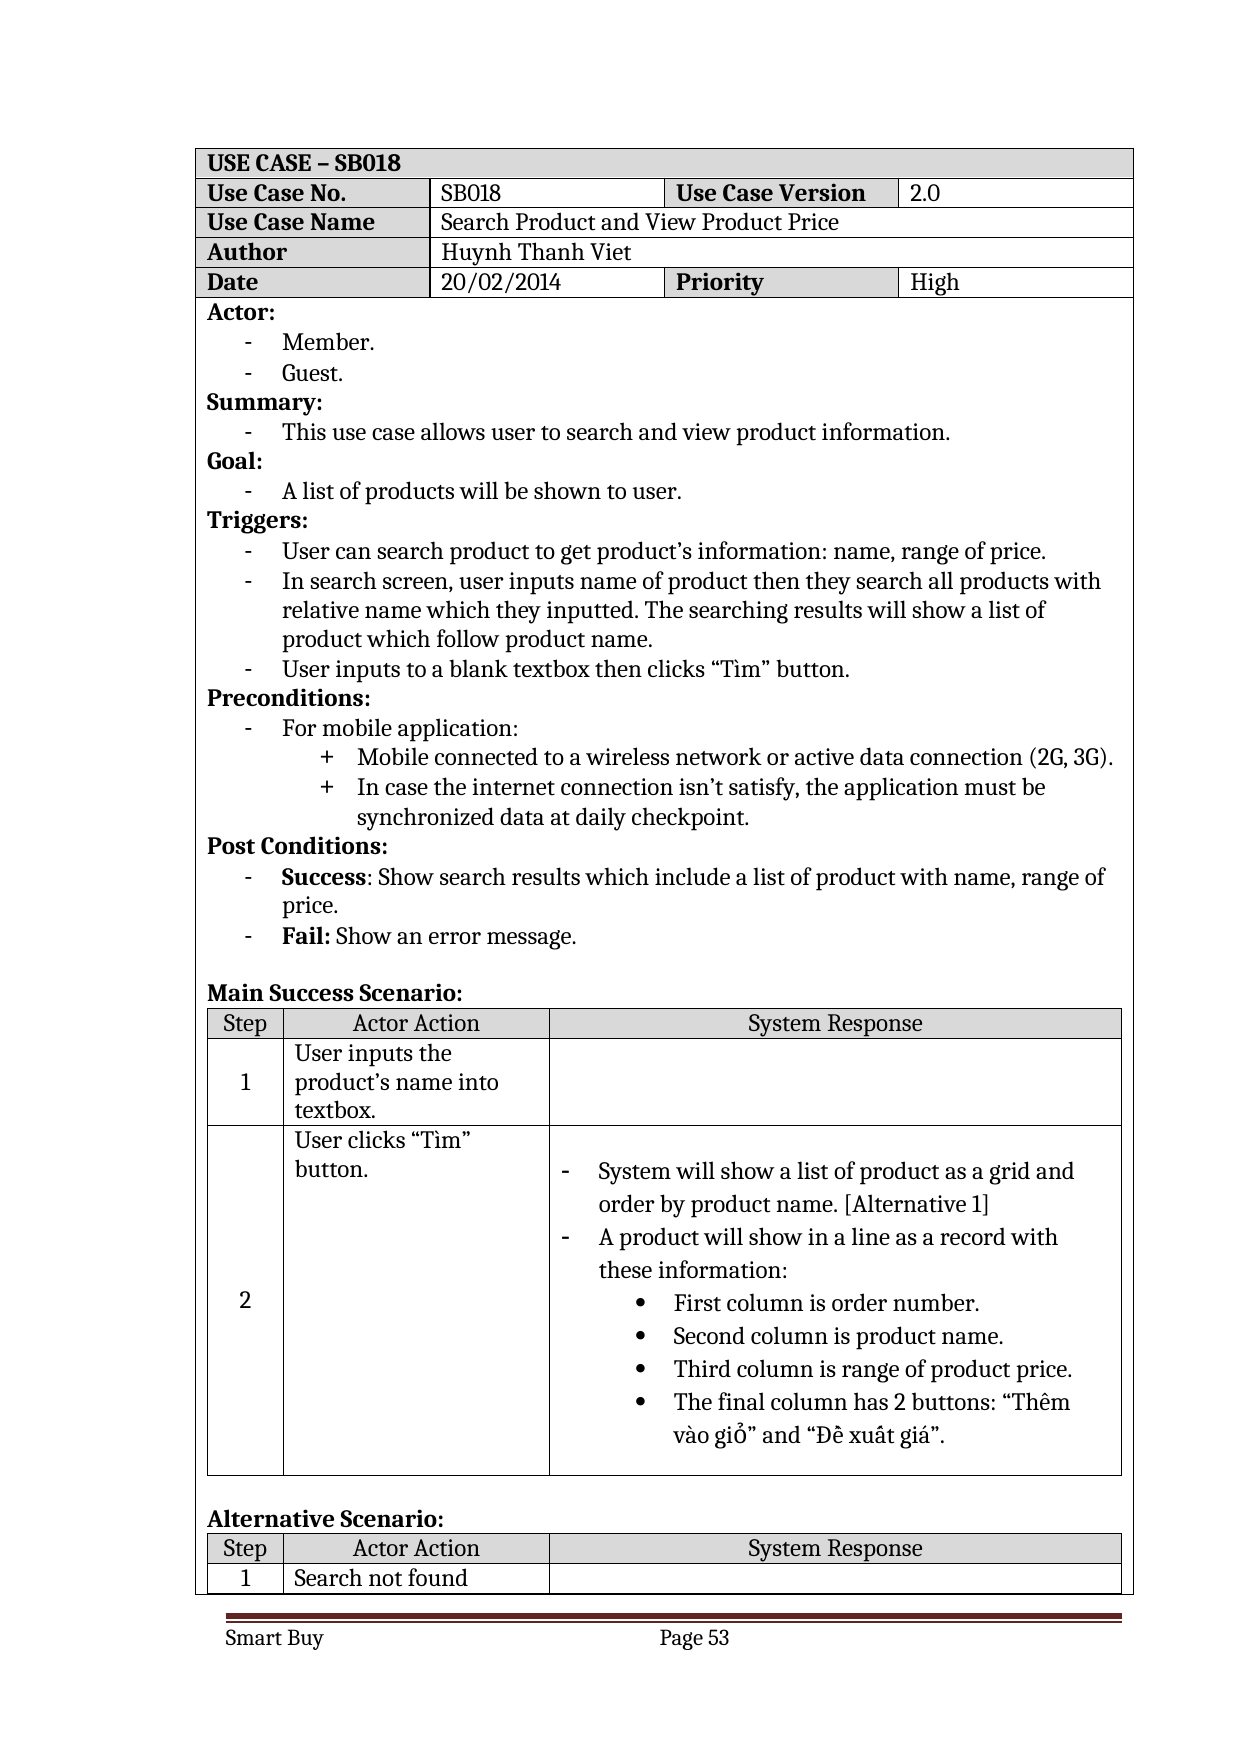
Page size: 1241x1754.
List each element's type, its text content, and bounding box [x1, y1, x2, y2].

table_cell Use Case No. [196, 179, 429, 207]
table_cell 20/02/2014 [431, 268, 664, 297]
table_cell Priority [665, 268, 898, 297]
table_cell SB018 [431, 179, 664, 207]
table_cell Date [196, 268, 429, 297]
table_header USE CASE – SB018 [196, 149, 1133, 177]
table_cell Use Case Name [196, 208, 429, 237]
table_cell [196, 298, 1133, 1594]
table_cell High [899, 268, 1133, 297]
table_cell 2.0 [899, 179, 1133, 207]
table_cell Author [196, 238, 429, 267]
table_cell Huynh Thanh Viet [431, 238, 1133, 267]
table_cell Search Product and View Product Price [431, 208, 1133, 237]
table_cell Use Case Version [665, 179, 898, 207]
